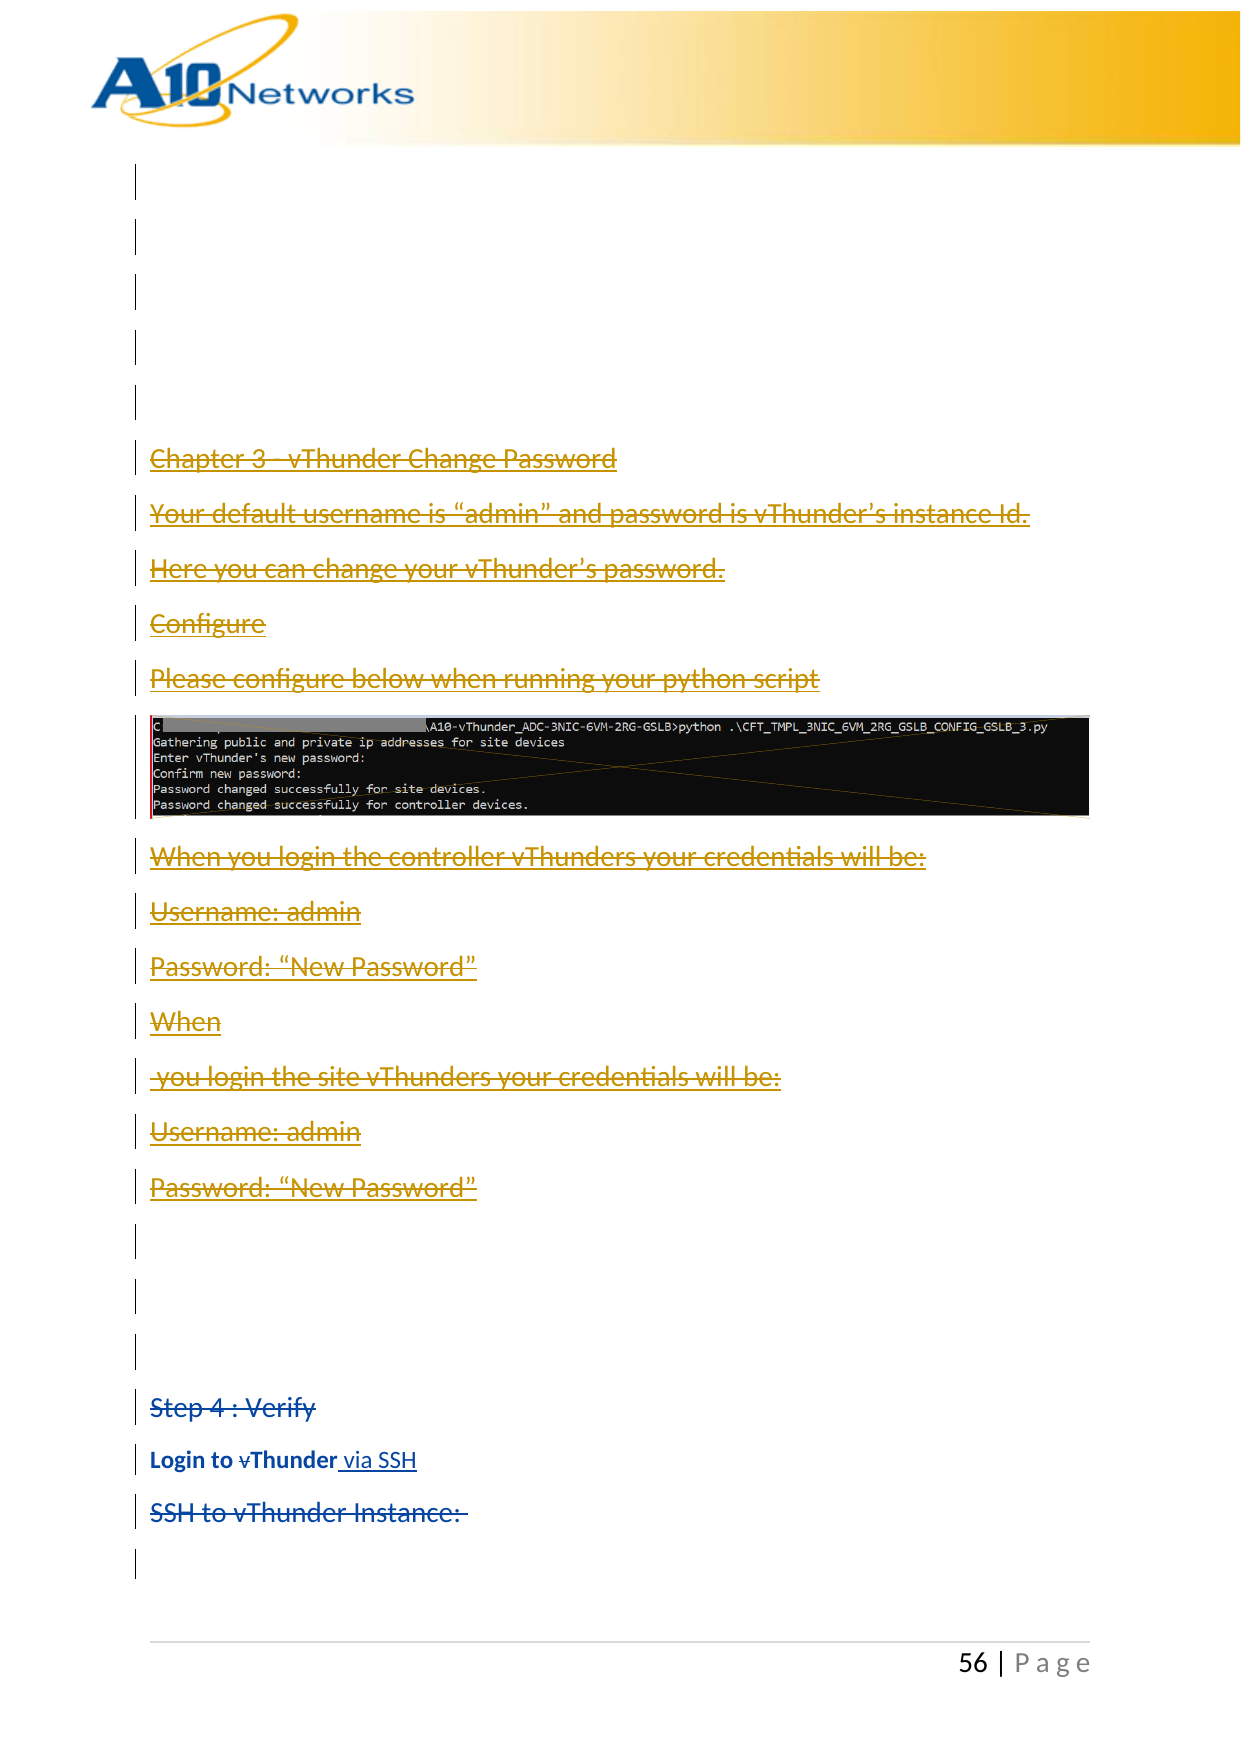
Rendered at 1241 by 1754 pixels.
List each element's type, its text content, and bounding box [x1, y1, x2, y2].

picture [158, 715, 1082, 766]
picture [150, 716, 611, 818]
picture [0, 11, 1241, 147]
text Login to Thunder [150, 1444, 1090, 1475]
picture [629, 716, 1091, 818]
picture [155, 768, 1085, 819]
